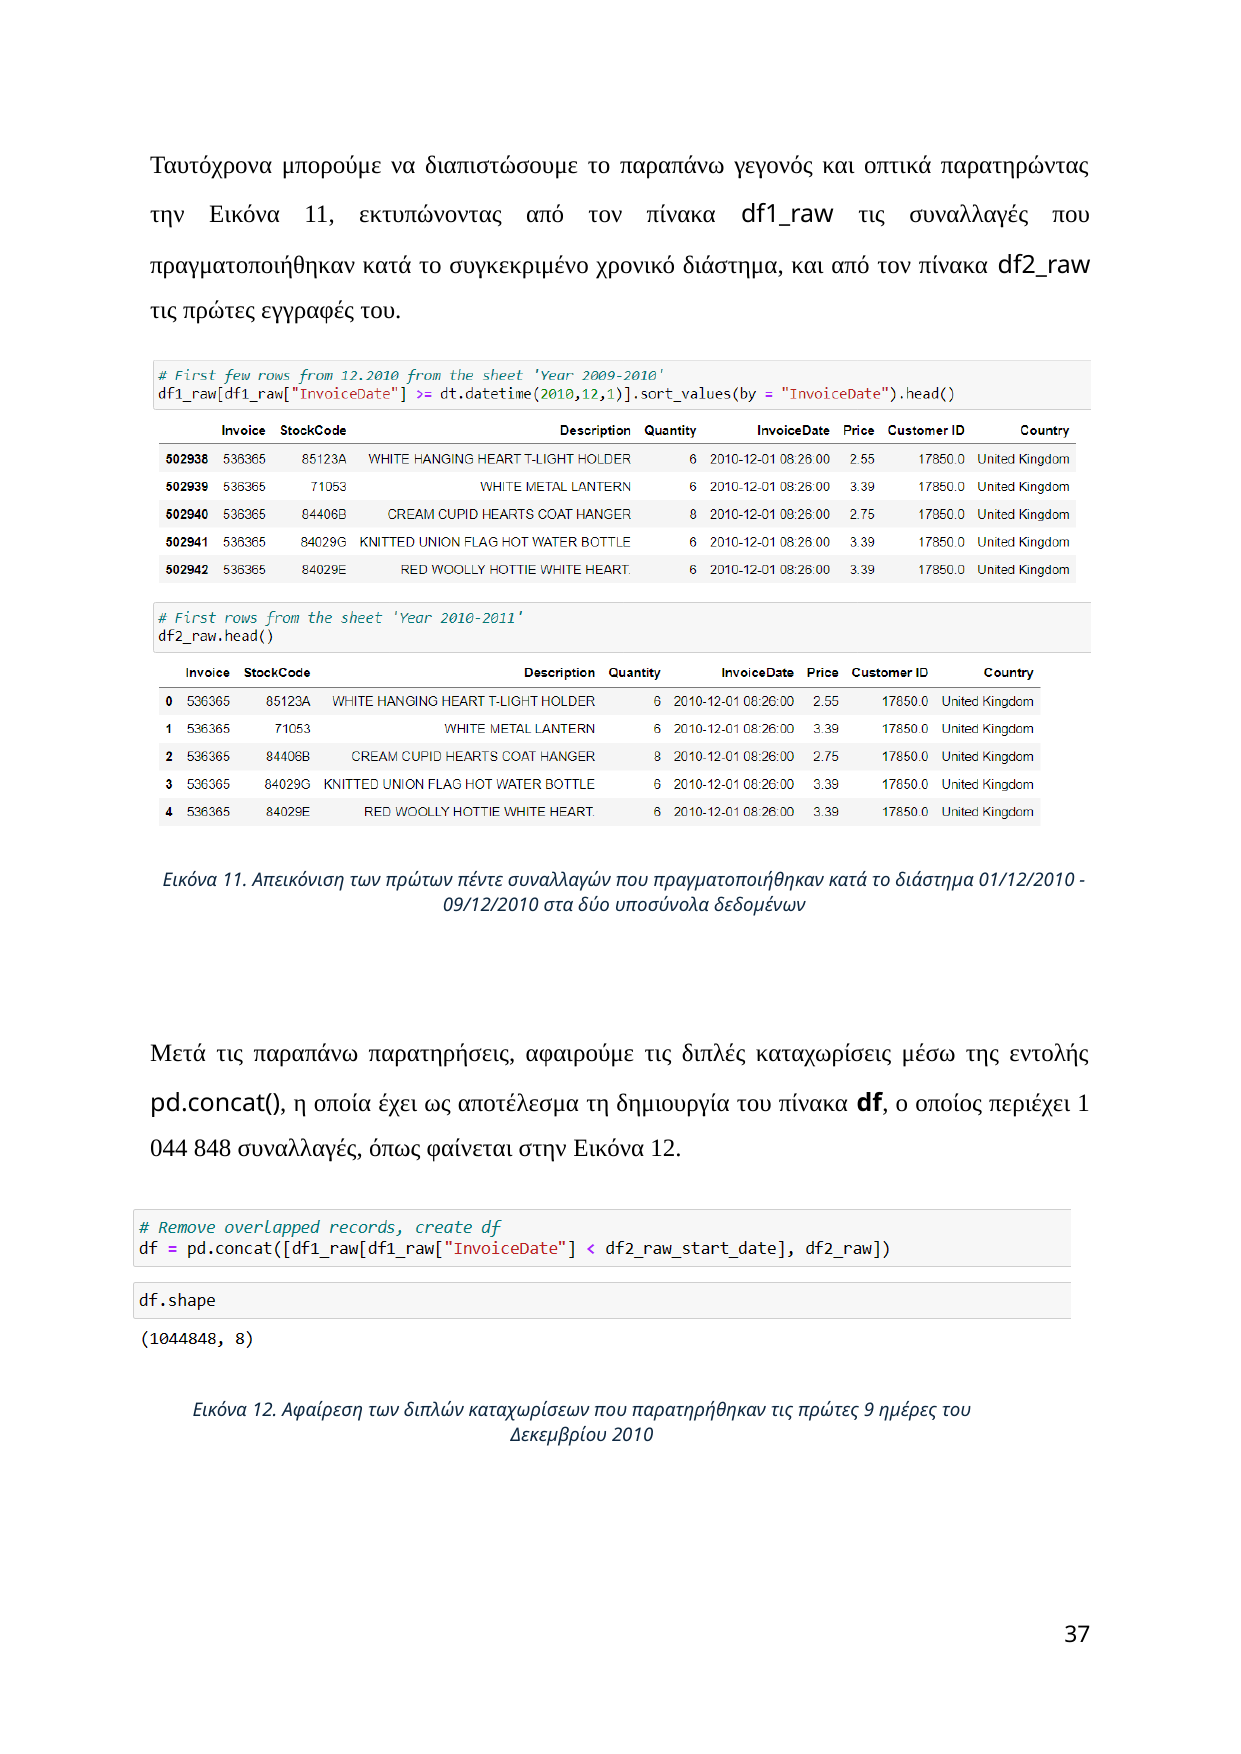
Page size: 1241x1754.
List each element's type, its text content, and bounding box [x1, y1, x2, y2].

text Μετά τις παραπάνω παρατηρήσεις, αφαιρούμε τις διπλές καταχωρίσεις μέσω της εντολής pd.concat(), η οποία έχει ως αποτέλεσμα τη δημιουργία του πίνακα df, ο οποίος περιέχει 1 044 848 συναλλαγές, όπως φαίνεται στην Εικόνα 12. [150, 1038, 1090, 1161]
picture [150, 354, 1091, 835]
text Ταυτόχρονα μπορούμε να διαπιστώσουμε το παραπάνω γεγονός και οπτικά παρατηρώντας την Εικόνα 11, εκτυπώνοντας από τον πίνακα df1_raw τις συναλλαγές που πραγματοποιήθηκαν κατά το συγκεκριμένο χρονικό διάστημα, και από τον πίνακα df2_raw τις πρώτες εγγραφές του. [150, 150, 1090, 324]
picture [130, 1206, 1071, 1354]
